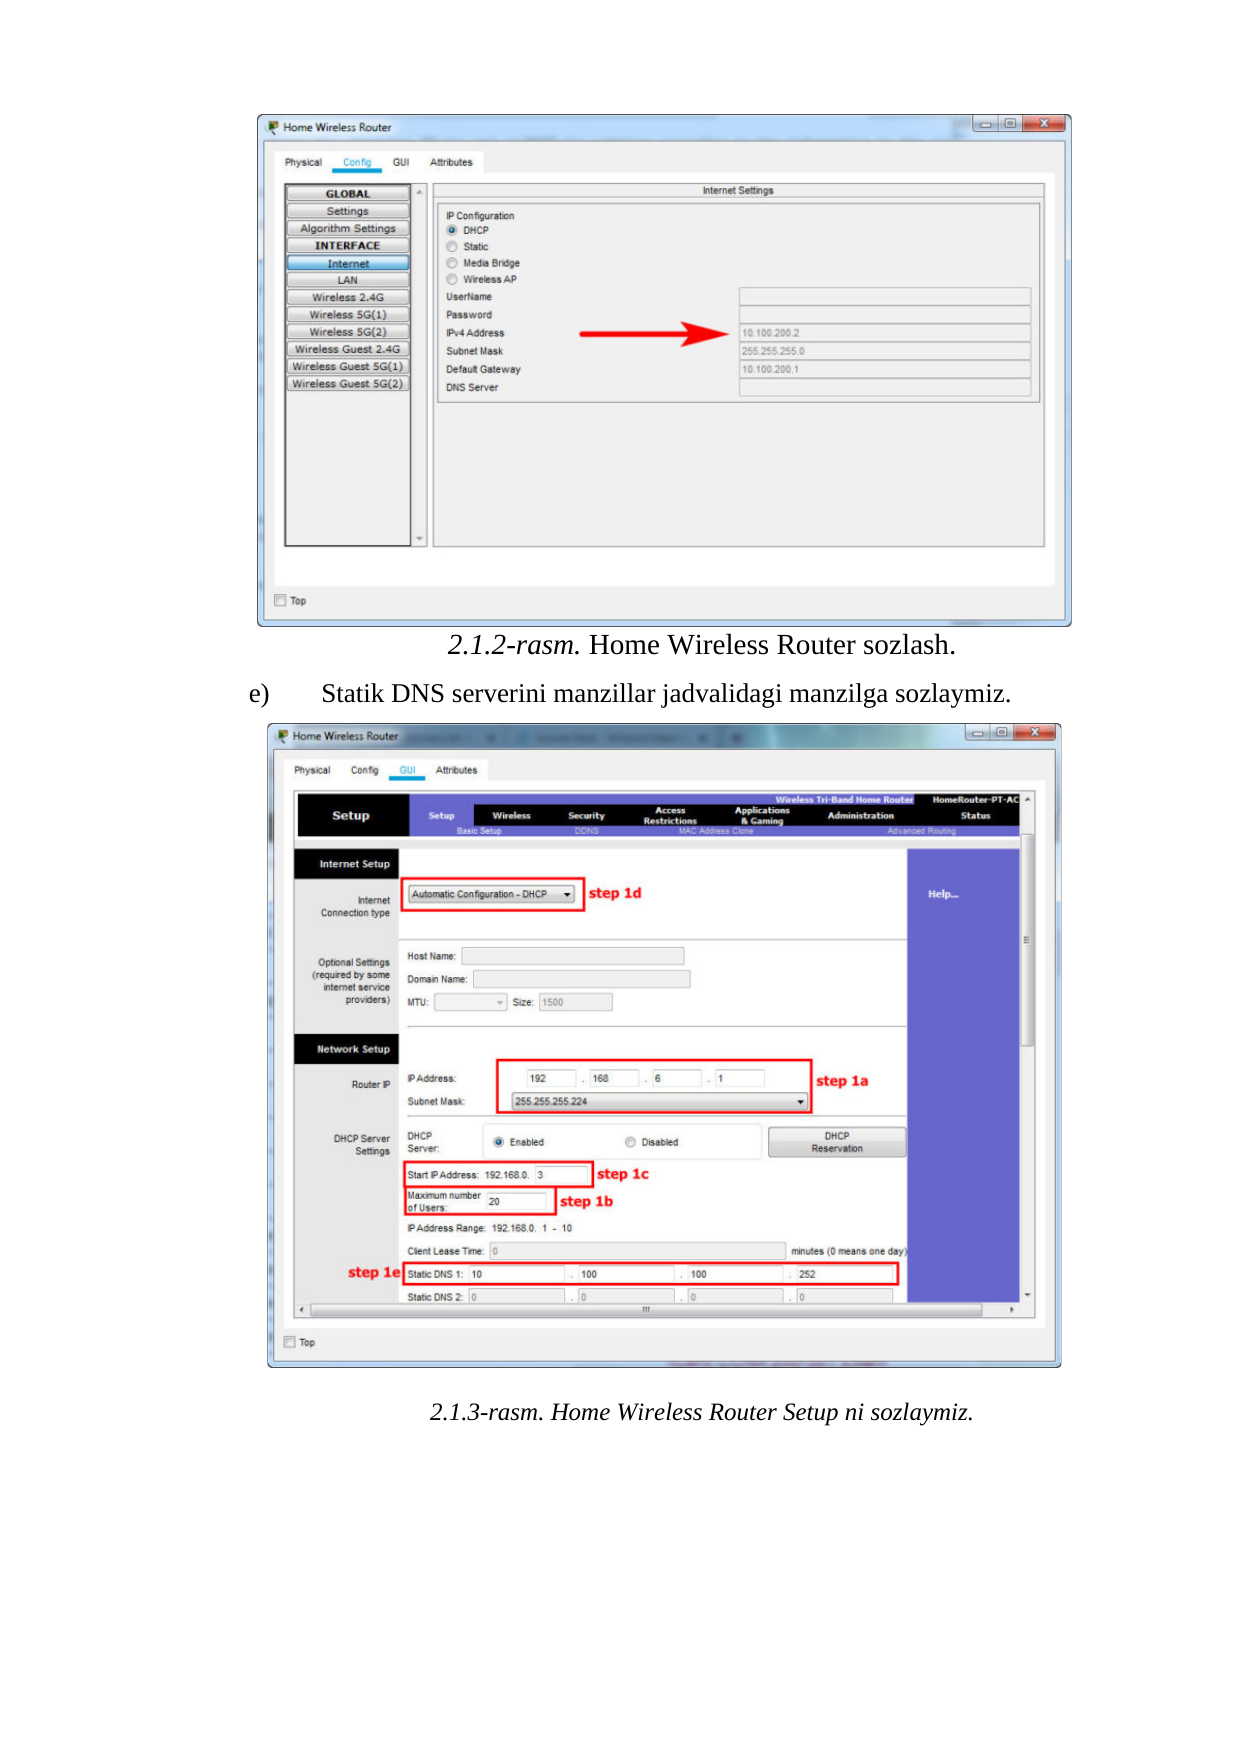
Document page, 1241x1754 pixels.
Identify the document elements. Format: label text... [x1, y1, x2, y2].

picture [267, 723, 1062, 1368]
picture [257, 114, 1072, 627]
list Statik DNS serverini manzillar jadvalidagi manzilga sozlaymiz. [248, 677, 1155, 708]
